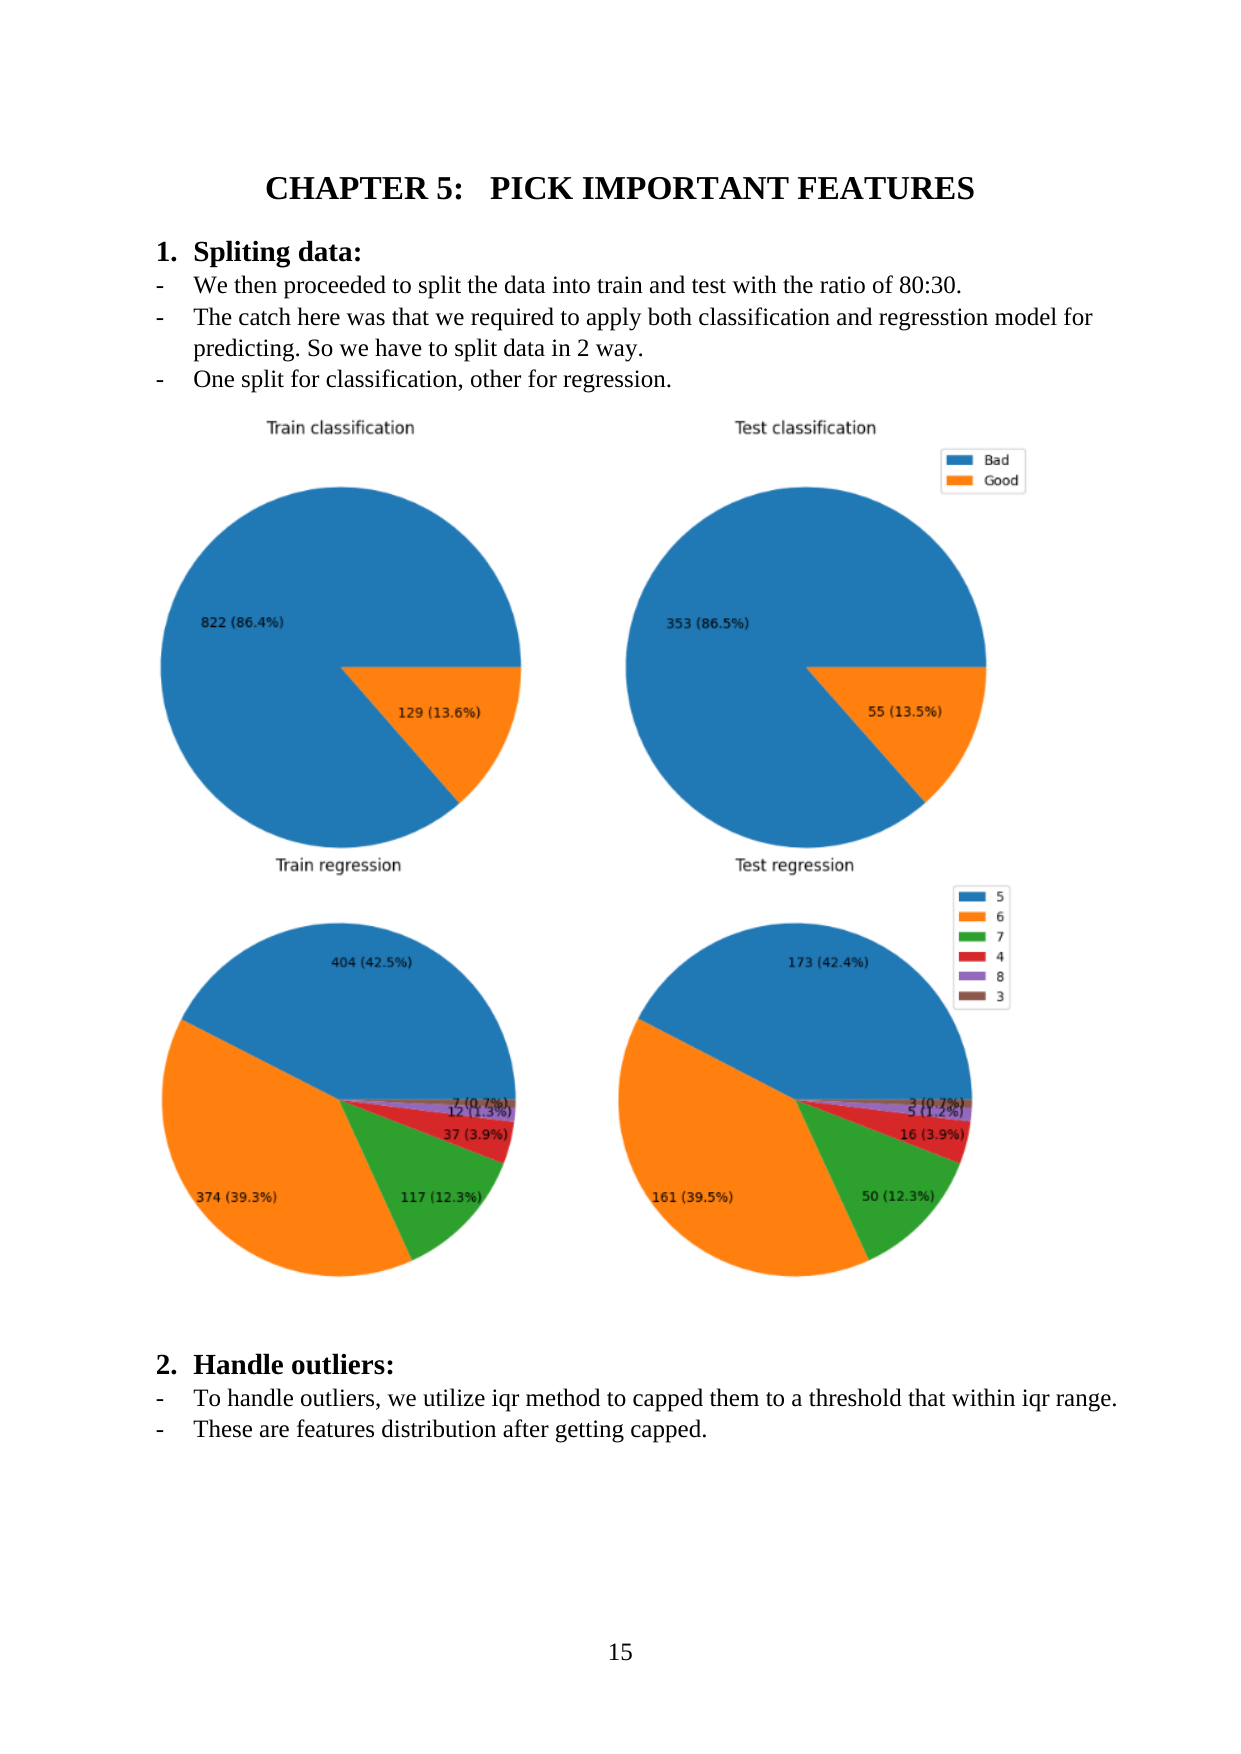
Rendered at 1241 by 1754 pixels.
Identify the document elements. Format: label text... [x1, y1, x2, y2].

list One split for classification, other for regression. [156, 364, 1122, 392]
subtitle PICK IMPORTANT FEATURES [118, 168, 1122, 206]
picture [155, 856, 1017, 1281]
list To handle outliers, we utilize iqr method to capped them to a threshold that within iqr range. [156, 1383, 1122, 1412]
subtitle Spliting data: [156, 234, 1122, 268]
subtitle Handle outliers: [156, 1347, 1122, 1380]
picture [155, 411, 1034, 855]
list The catch here was that we required to apply both classification and regresstion model for predicting. So we have to split data in 2 way. [156, 302, 1122, 361]
list We then proceeded to split the data into train and test with the ratio of 80:30. [156, 271, 1122, 299]
list These are features distribution after getting capped. [156, 1414, 1122, 1443]
